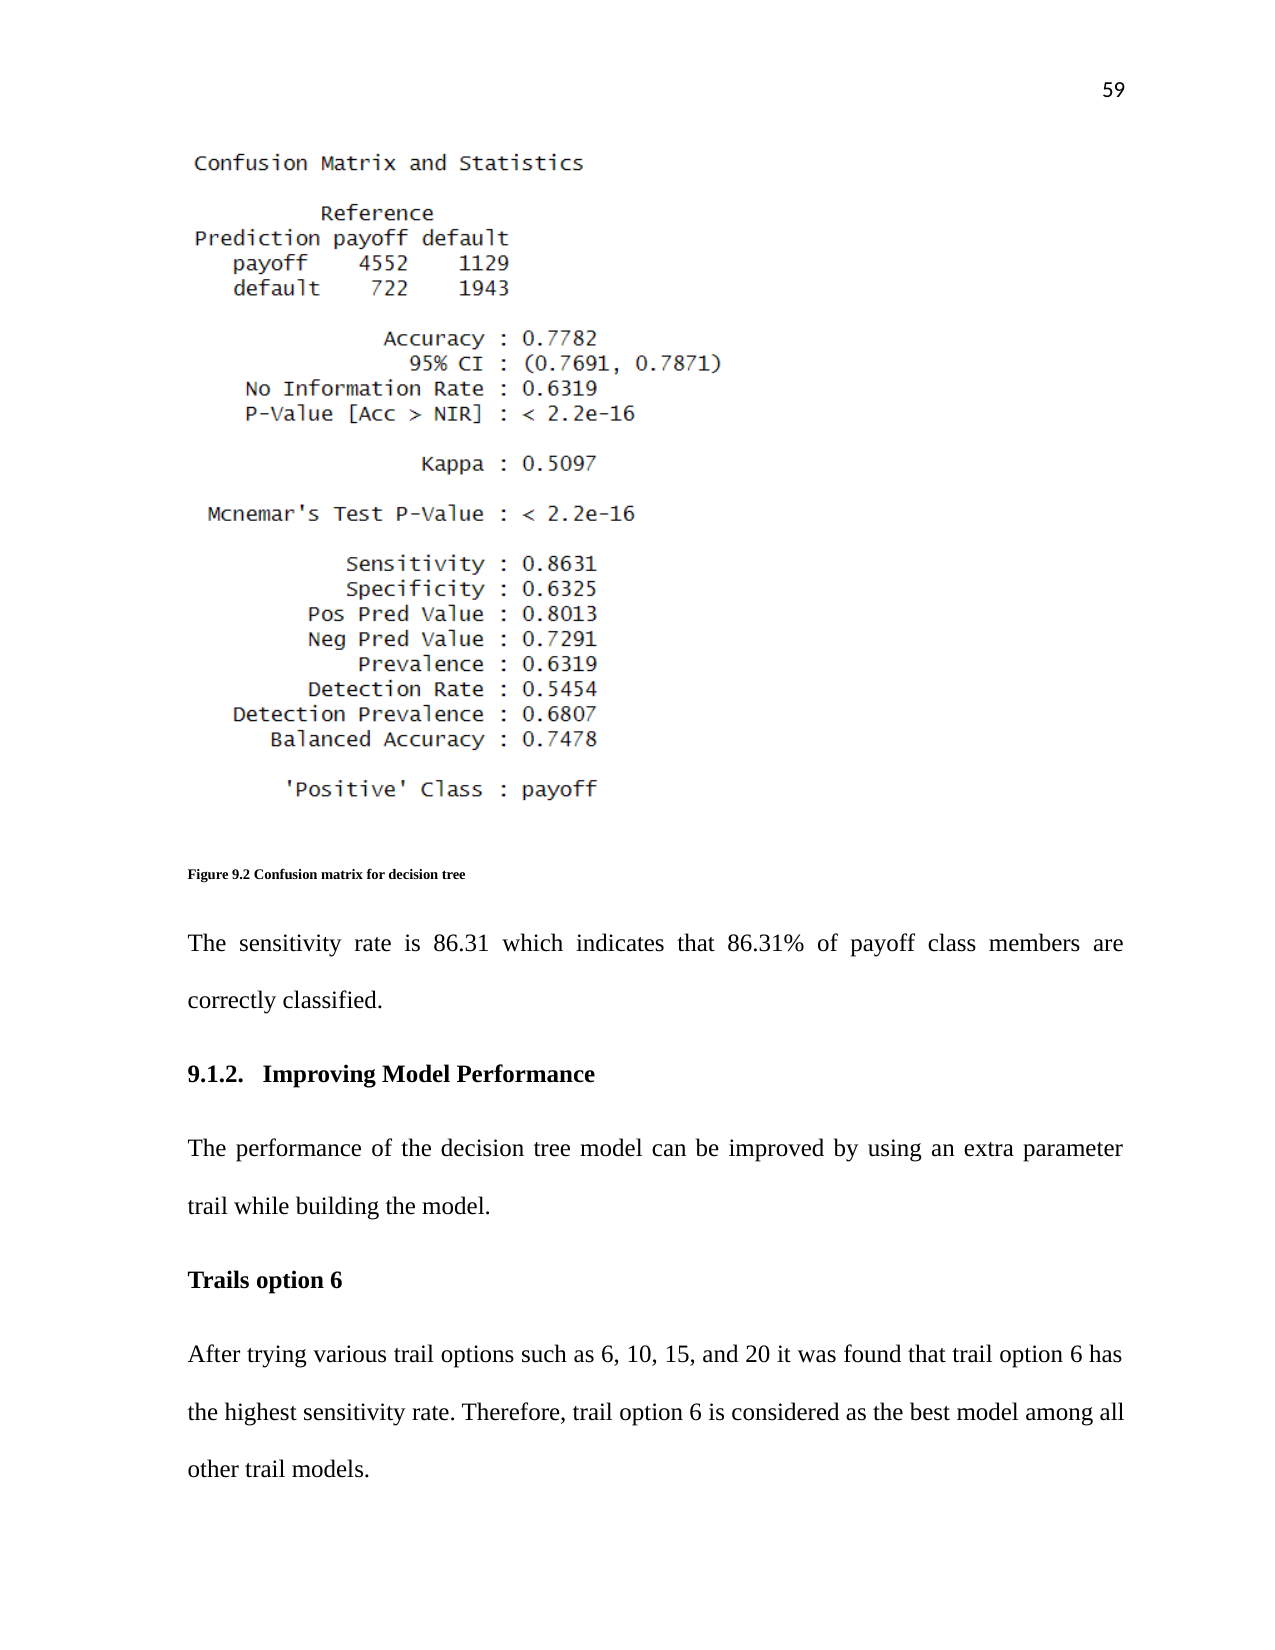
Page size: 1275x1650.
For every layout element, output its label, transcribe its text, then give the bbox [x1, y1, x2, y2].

text The sensitivity rate is 86.31 which indicates that 86.31% of payoff class members are correctly classified. [187, 928, 1125, 1014]
text The performance of the decision tree model can be improved by using an extra parameter trail while building the model. [187, 1133, 1125, 1220]
text Figure 9.2 Confusion matrix for decision tree [187, 853, 1125, 882]
text After trying various trail options such as 6, 10, 15, and 20 it was found that trail option 6 has the highest sensitivity rate. Therefore, trail option 6 is considered as the best model among all other trail models. [187, 1339, 1125, 1483]
text Trails option 6 [187, 1265, 1125, 1294]
picture [187, 150, 732, 809]
list Improving Model Performance [187, 1059, 1125, 1088]
